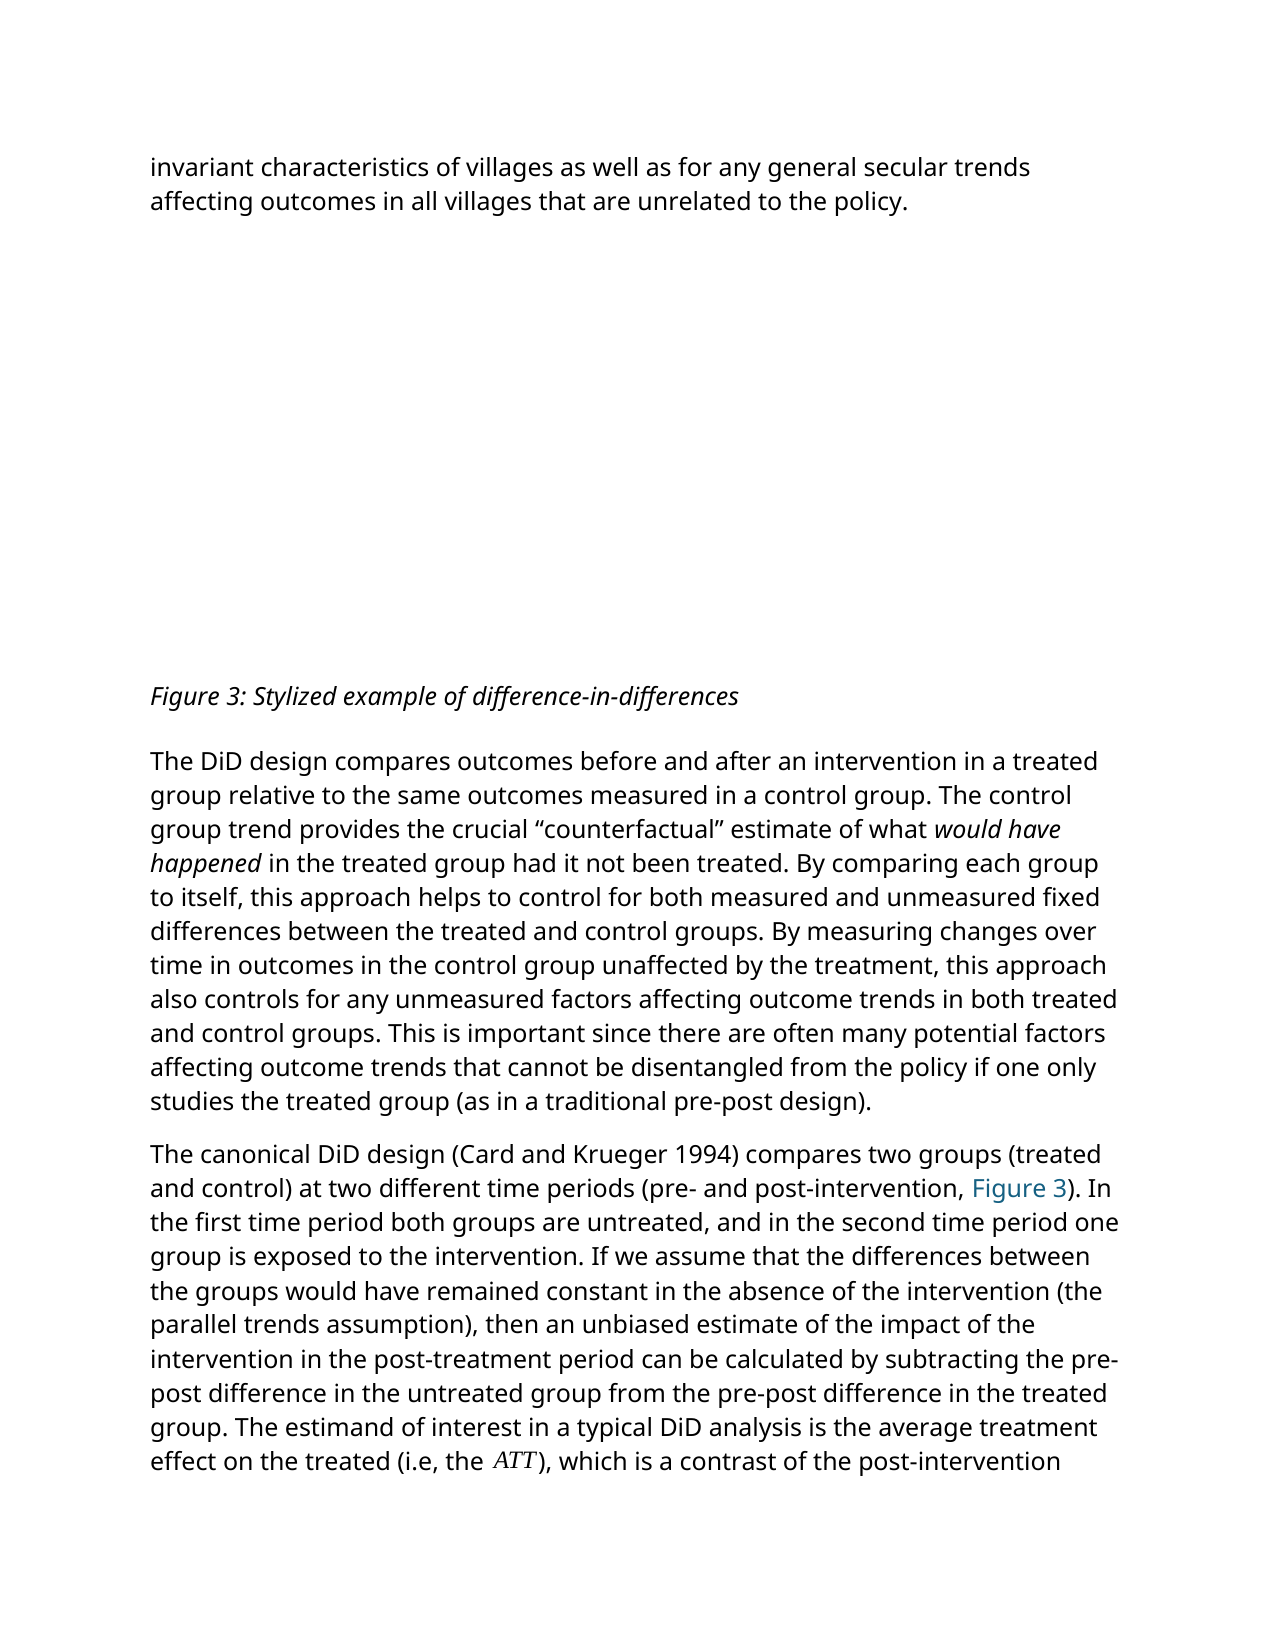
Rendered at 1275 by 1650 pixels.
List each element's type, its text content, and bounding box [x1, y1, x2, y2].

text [150, 150, 1125, 218]
text The DiD design compares outcomes before and after an intervention in a treated group relative to the same outcomes measured in a control group. The control group trend provides the crucial “counterfactual” estimate of what would have happened in the treated group had it not been treated. By comparing each group to itself, this approach helps to control for both measured and unmeasured fixed differences between the treated and control groups. By measuring changes over time in outcomes in the control group unaffected by the treatment, this approach also controls for any unmeasured factors affecting outcome trends in both treated and control groups. This is important since there are often many potential factors affecting outcome trends that cannot be disentangled from the policy if one only studies the treated group (as in a traditional pre-post design). [150, 743, 1125, 1118]
table_header Figure 3: Stylized example of difference-in-differences [139, 237, 1114, 725]
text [150, 1137, 1125, 1477]
